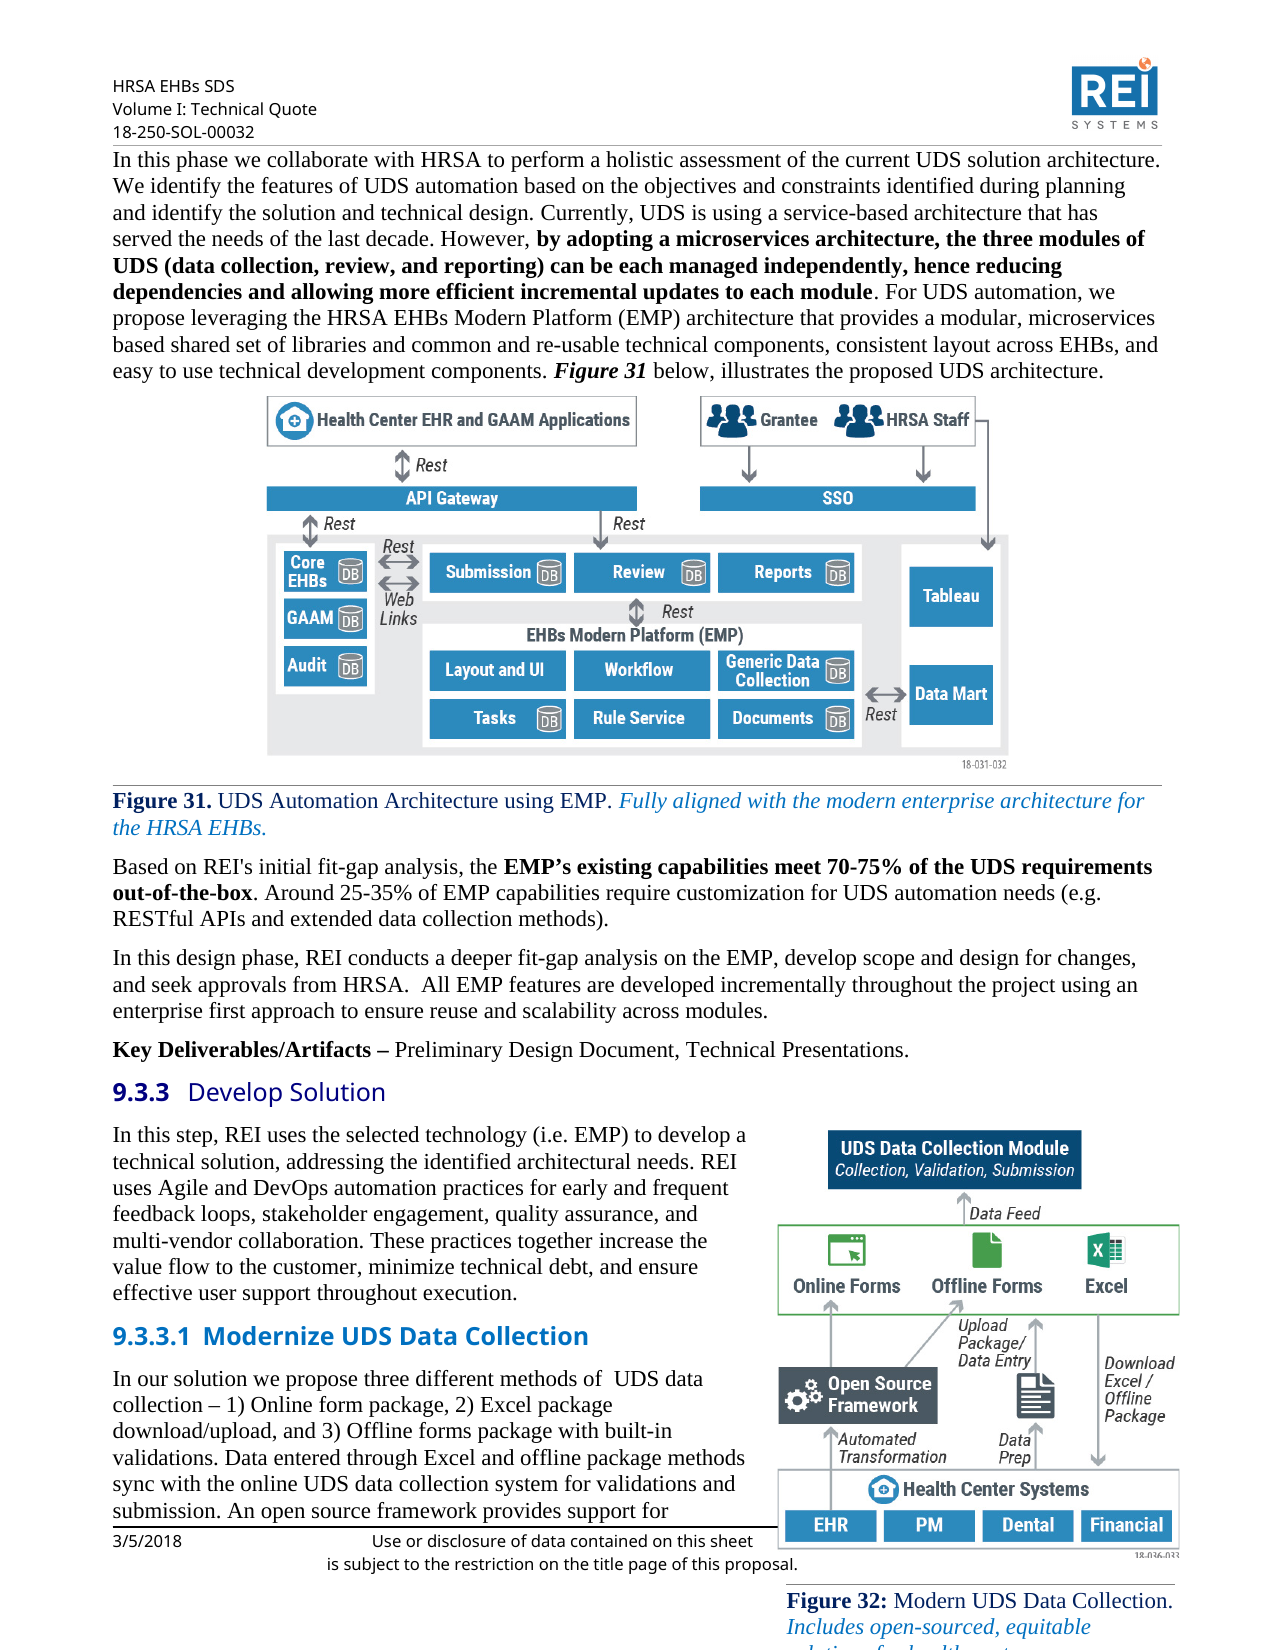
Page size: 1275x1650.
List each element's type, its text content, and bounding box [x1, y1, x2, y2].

text Figure 31. UDS Automation Architecture using EMP. Fully aligned with the modern enterprise architecture for the HRSA EHBs. [112, 786, 1162, 840]
picture [266, 396, 1009, 772]
text In this design phase, REI conducts a deeper fit-gap analysis on the EMP, develop scope and design for changes, and seek approvals from HRSA. All EMP features are developed incrementally throughout the project using an enterprise first approach to ensure reuse and scalability across modules. [112, 944, 1162, 1023]
picture [776, 1130, 1179, 1556]
subtitle Modernize UDS Data Collection [112, 1318, 776, 1352]
subtitle Develop Solution [112, 1075, 1162, 1109]
text Based on REI's initial fit-gap analysis, the EMP’s existing capabilities meet 70-75% of the UDS requirements out-of-the-box. Around 25-35% of EMP capabilities require customization for UDS automation needs (e.g. RESTful APIs and extended data collection methods). [112, 853, 1162, 932]
text In this phase we collaborate with HRSA to perform a holistic assessment of the current UDS solution architecture. We identify the features of UDS automation based on the objectives and constraints identified during planning and identify the solution and technical design. Currently, UDS is using a service-based architecture that has served the needs of the last decade. However, by adopting a microservices architecture, the three modules of UDS (data collection, review, and reporting) can be each managed independently, hence reducing dependencies and allowing more efficient incremental updates to each module. For UDS automation, we propose leveraging the HRSA EHBs Modern Platform (EMP) architecture that provides a modular, microservices based shared set of libraries and common and re-usable technical components, consistent layout across EHBs, and easy to use technical development components. Figure 31 below, illustrates the proposed UDS architecture. [112, 146, 1162, 383]
picture [1070, 55, 1160, 131]
text Key Deliverables/Artifacts – Preliminary Design Document, Technical Presentations. [112, 1036, 1162, 1062]
text In this step, REI uses the selected technology (i.e. EMP) to develop a technical solution, addressing the identified architectural needs. REI uses Agile and DevOps automation practices for early and frequent feedback loops, stakeholder engagement, quality assurance, and multi-vendor collaboration. These practices together increase the value flow to the customer, minimize technical debt, and ensure effective user support throughout execution. [112, 1121, 1162, 1306]
